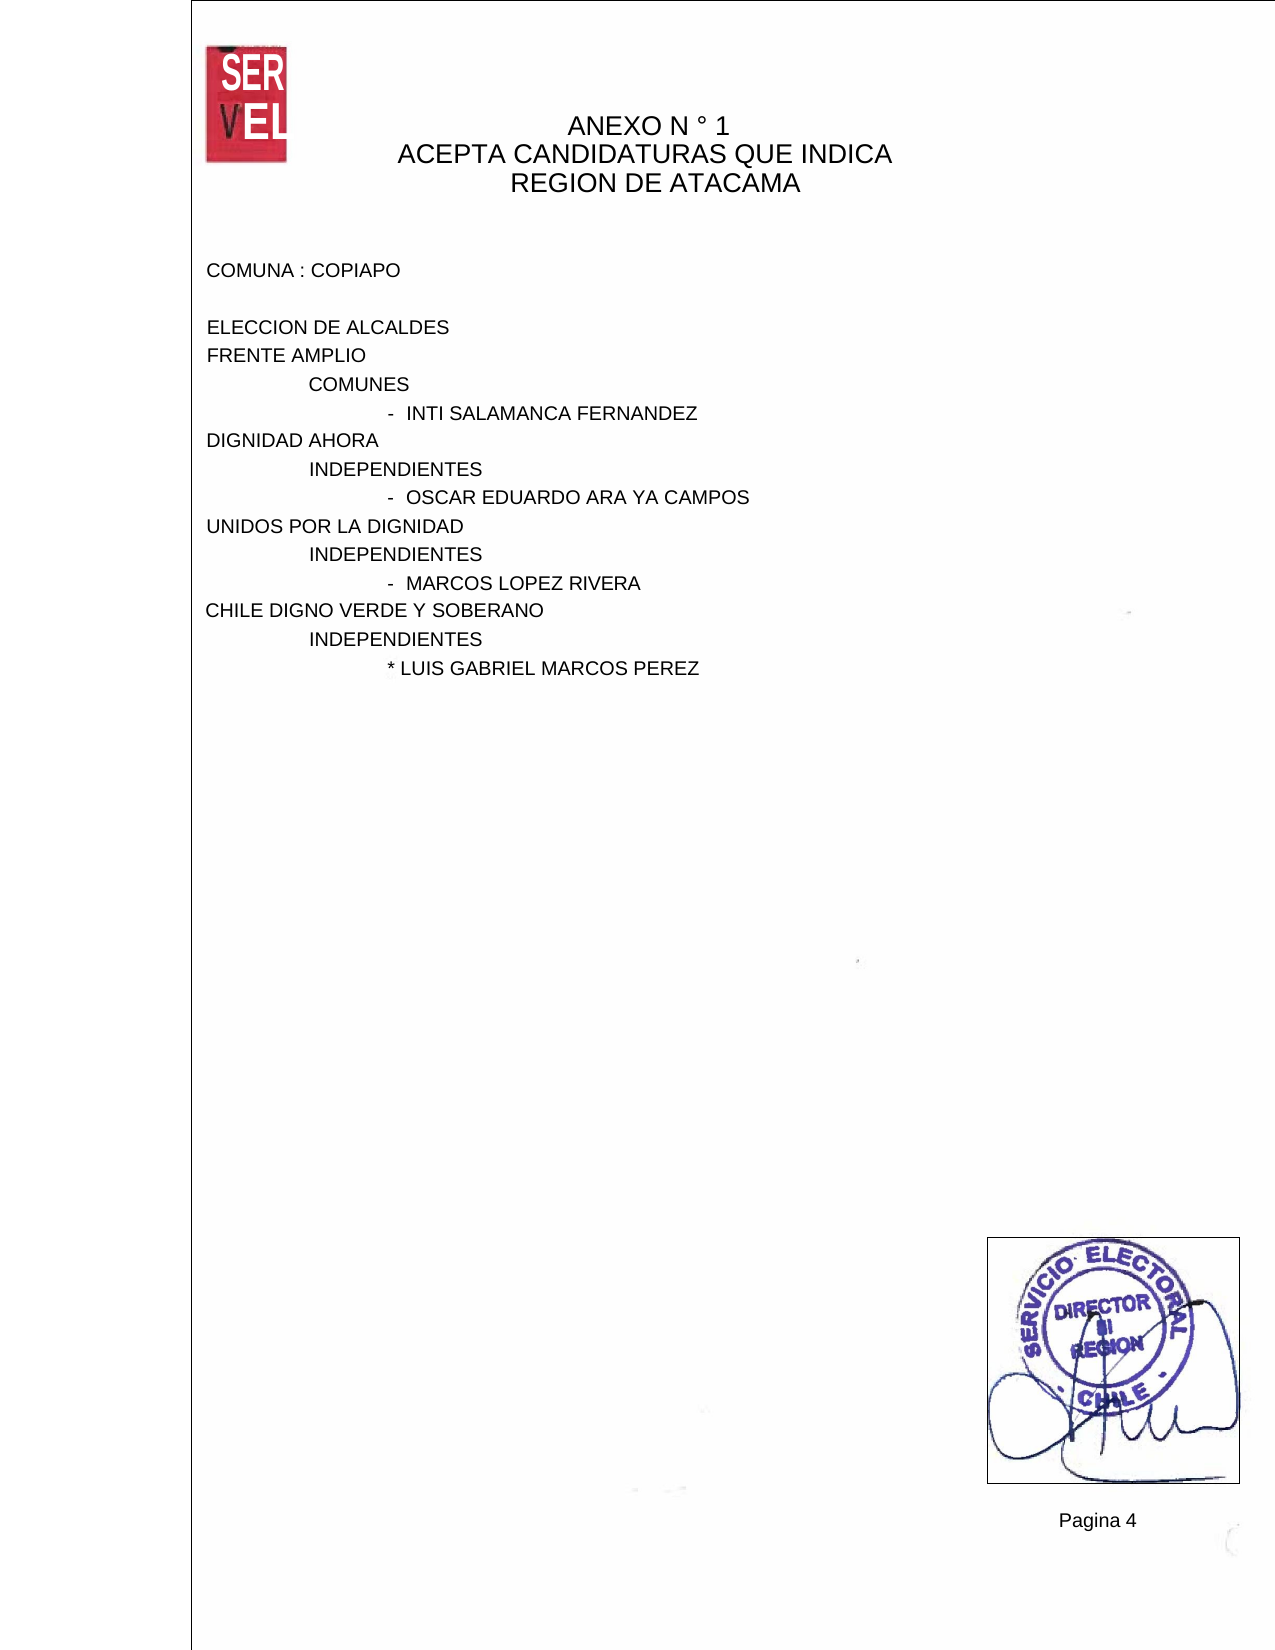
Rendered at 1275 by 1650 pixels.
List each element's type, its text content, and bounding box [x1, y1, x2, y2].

text ACEPTA CANDIDATURAS QUE INDICA [397, 145, 746, 168]
text EL ANEXO N ° 1 [243, 101, 1250, 145]
text REGION DE ATACAMA [510, 168, 1250, 198]
subtitle SER [221, 51, 1250, 101]
list INTI SALAMANCA FERNANDEZ [387, 402, 1250, 425]
text COMUNES [308, 373, 1250, 396]
picture [192, 1, 1275, 1650]
text INDEPENDIENTES [309, 628, 1250, 651]
list MARCOS LOPEZ RIVERA CHILE DIGNO VERDE Y SOBERANO [205, 572, 642, 622]
text Pagina 4 [179, 1509, 1137, 1532]
text ELECCION DE ALCALDES FRENTE AMPLIO [207, 316, 452, 367]
text COMUNA : COPIAPO [206, 258, 1250, 281]
list OSCAR EDUARDO ARA YA CAMPOS UNIDOS POR LA DIGNIDAD [206, 486, 750, 537]
text INDEPENDIENTES [309, 458, 1250, 480]
text ACEPTA CANDIDATURAS QUE INDICA [746, 145, 1250, 168]
text DIGNIDAD AHORA [206, 428, 1250, 451]
text * LUIS GABRIEL MARCOS PEREZ [387, 656, 1250, 679]
text INDEPENDIENTES [309, 543, 1250, 566]
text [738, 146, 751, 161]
